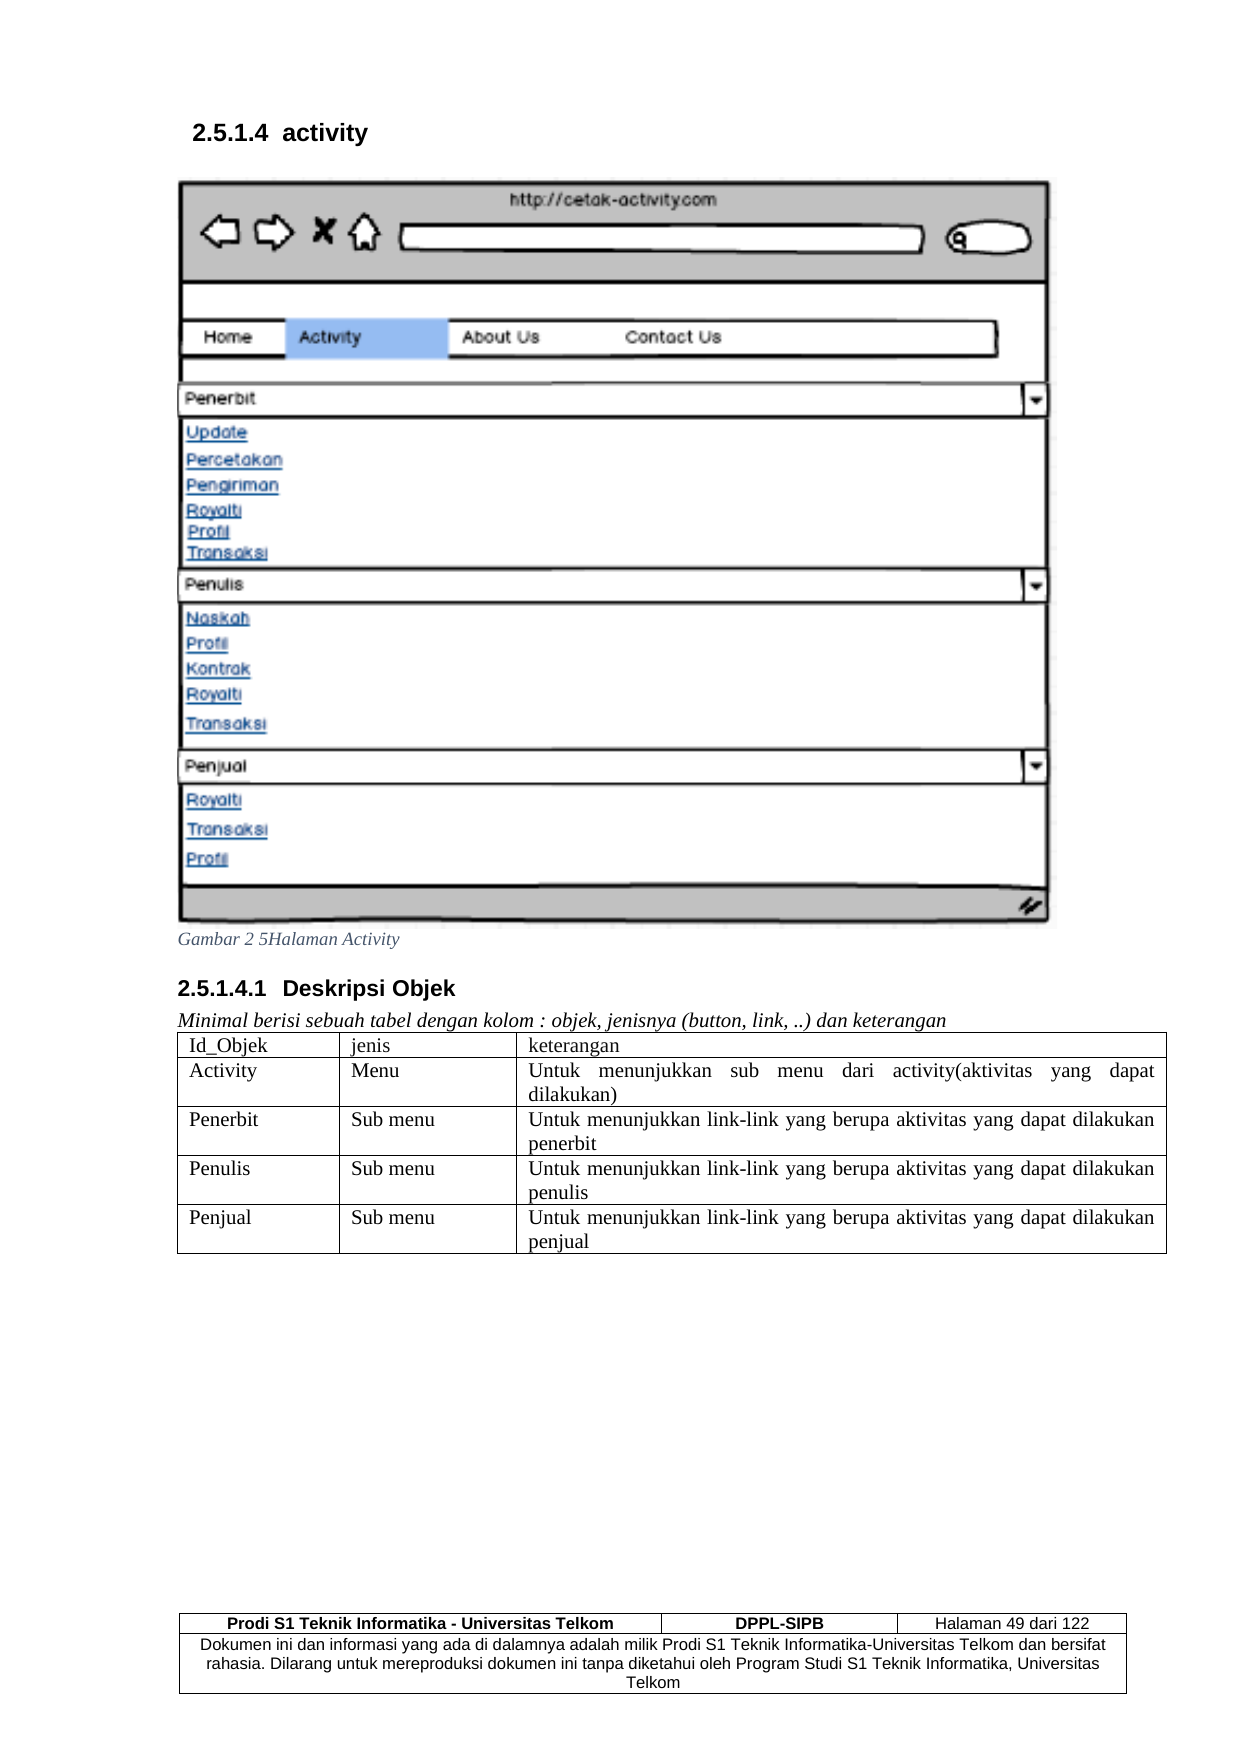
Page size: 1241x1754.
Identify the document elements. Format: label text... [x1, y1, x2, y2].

subtitle Deskripsi Objek [177, 975, 1122, 1001]
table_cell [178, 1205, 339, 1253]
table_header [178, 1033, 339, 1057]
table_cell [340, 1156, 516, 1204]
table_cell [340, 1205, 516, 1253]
text Gambar 2 5Halaman Activity [177, 928, 1122, 950]
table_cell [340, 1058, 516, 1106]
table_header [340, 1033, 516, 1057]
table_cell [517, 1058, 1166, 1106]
text Minimal berisi sebuah tabel dengan kolom : objek, jenisnya (button, link, ..) dan keterangan [177, 1007, 1122, 1032]
picture [177, 177, 1058, 929]
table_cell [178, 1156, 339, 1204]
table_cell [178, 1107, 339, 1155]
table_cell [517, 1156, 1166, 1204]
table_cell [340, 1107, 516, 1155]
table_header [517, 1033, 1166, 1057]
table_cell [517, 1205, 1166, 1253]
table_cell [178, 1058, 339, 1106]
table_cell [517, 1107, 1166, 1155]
subtitle activity [192, 118, 1122, 147]
